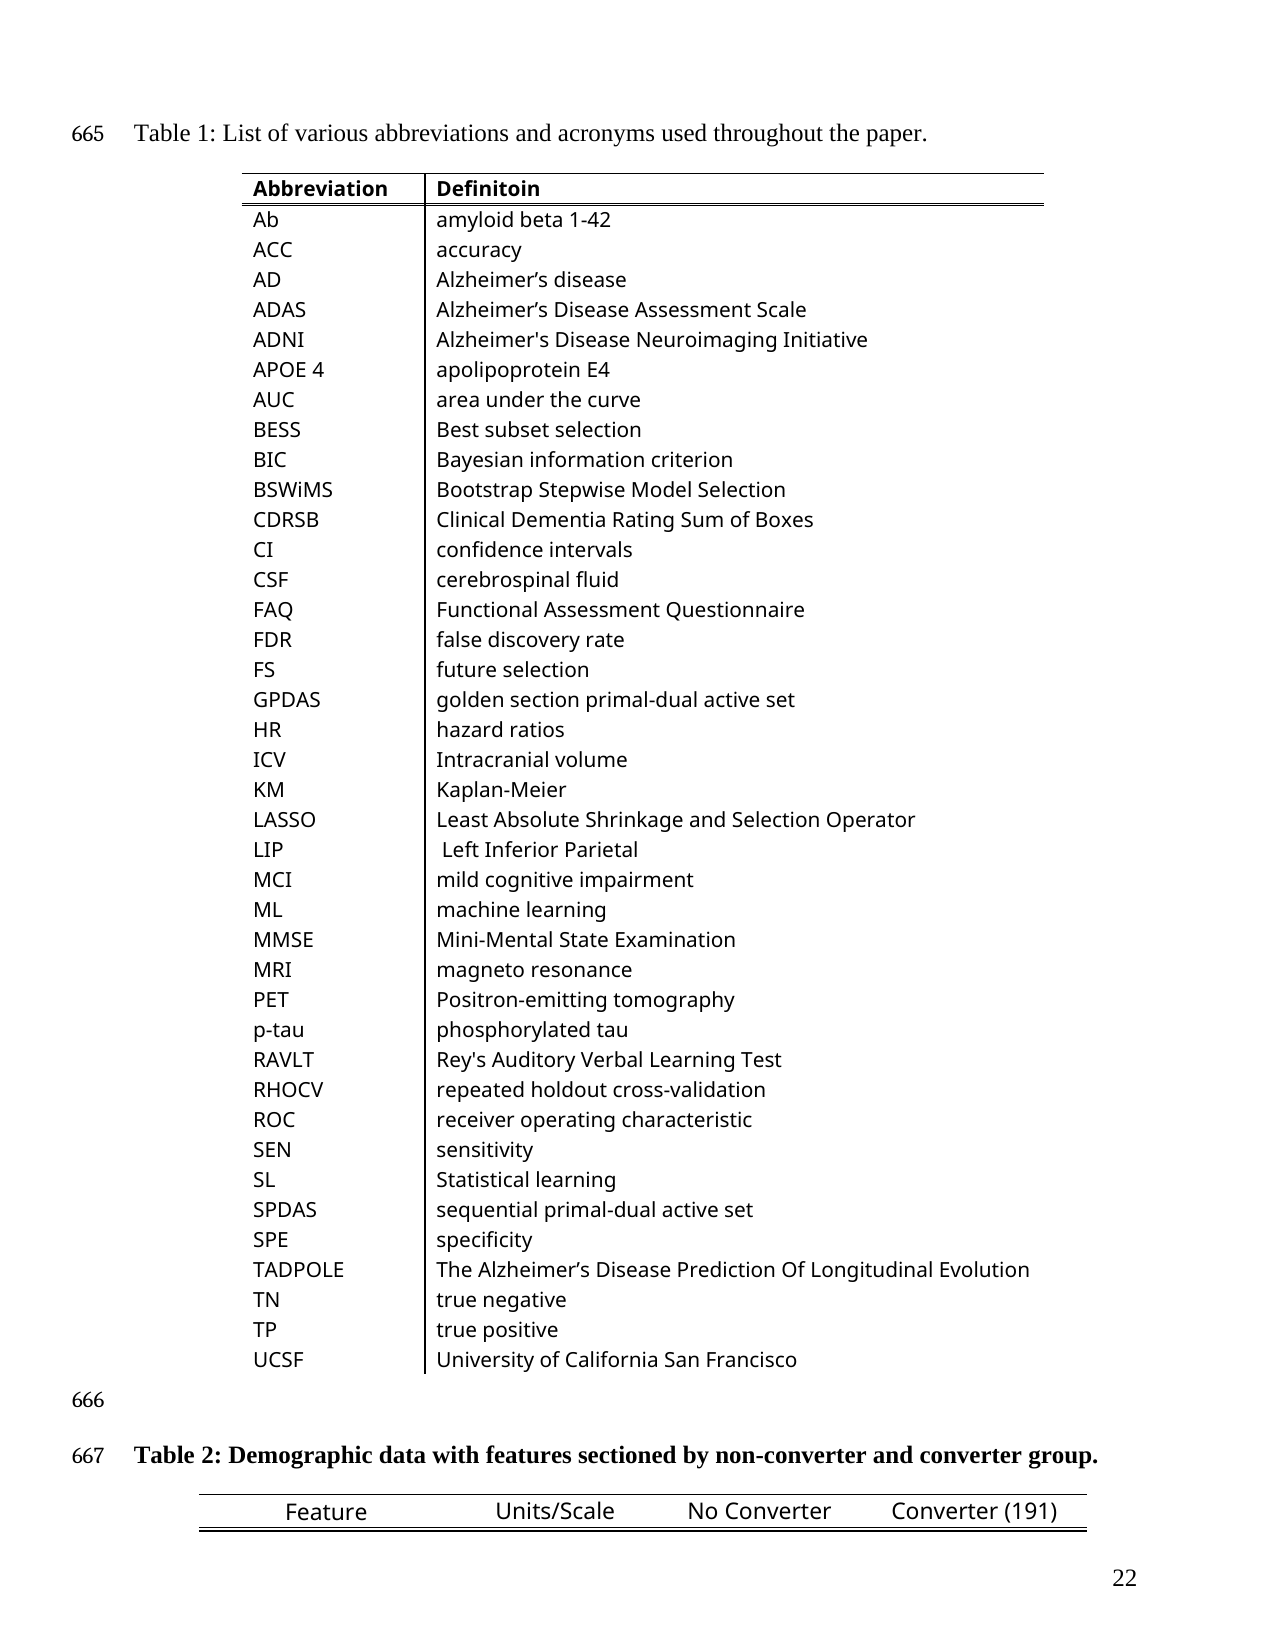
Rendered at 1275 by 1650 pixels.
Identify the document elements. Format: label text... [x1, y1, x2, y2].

table_cell GPDAS [242, 684, 424, 714]
table_cell TP [242, 1314, 424, 1344]
table_cell Statistical learning [426, 1164, 1044, 1194]
table_cell SEN [242, 1134, 424, 1164]
table_cell LIP [242, 834, 424, 864]
table_cell ML [242, 894, 424, 924]
table_cell confidence intervals [426, 534, 1044, 564]
table_cell ROC [242, 1104, 424, 1134]
table_header No Converter (373) [657, 1495, 861, 1527]
table_cell SPDAS [242, 1194, 424, 1224]
table_cell BSWiMS [242, 474, 424, 504]
table_cell CI [242, 534, 424, 564]
table_header Converter (191) [861, 1495, 1087, 1527]
table_cell p-tau [242, 1014, 424, 1044]
table_cell Bootstrap Stepwise Model Selection [426, 474, 1044, 504]
table_cell amyloid beta 1-42 [426, 206, 1044, 234]
table_cell false discovery rate [426, 624, 1044, 654]
table_cell Rey's Auditory Verbal Learning Test [426, 1044, 1044, 1074]
table_cell ACC [242, 234, 424, 264]
text Table 1: List of various abbreviations and acronyms used throughout the paper. [133, 118, 1152, 147]
table_cell sequential primal-dual active set [426, 1194, 1044, 1224]
table_cell FDR [242, 624, 424, 654]
table_header Definitoin [426, 174, 1044, 202]
table_cell Least Absolute Shrinkage and Selection Operator [426, 804, 1044, 834]
table_cell Alzheimer’s disease [426, 264, 1044, 294]
table_cell Intracranial volume [426, 744, 1044, 774]
table_cell FAQ [242, 594, 424, 624]
table_cell Mini-Mental State Examination [426, 924, 1044, 954]
table_cell receiver operating characteristic [426, 1104, 1044, 1134]
table_cell magneto resonance [426, 954, 1044, 984]
table_cell APOE 4 [242, 354, 424, 384]
table_header Feature [199, 1495, 453, 1527]
table_cell apolipoprotein E4 [426, 354, 1044, 384]
table_cell cerebrospinal fluid [426, 564, 1044, 594]
table_cell Functional Assessment Questionnaire [426, 594, 1044, 624]
table_cell Left Inferior Parietal [426, 834, 1044, 864]
table_cell hazard ratios [426, 714, 1044, 744]
table_cell Ab [242, 206, 424, 234]
table_cell KM [242, 774, 424, 804]
table_cell area under the curve [426, 384, 1044, 414]
table_cell Alzheimer’s Disease Assessment Scale [426, 294, 1044, 324]
table_cell ADNI [242, 324, 424, 354]
table_header Units/Scale [453, 1495, 657, 1527]
table_cell golden section primal-dual active set [426, 684, 1044, 714]
table_cell CSF [242, 564, 424, 594]
table_cell BESS [242, 414, 424, 444]
table_cell ADAS [242, 294, 424, 324]
table_cell Bayesian information criterion [426, 444, 1044, 474]
table_cell true negative [426, 1284, 1044, 1314]
table_cell sensitivity [426, 1134, 1044, 1164]
table_cell future selection [426, 654, 1044, 684]
table_cell Clinical Dementia Rating Sum of Boxes [426, 504, 1044, 534]
table_header Abbreviation [242, 174, 424, 202]
table_cell true positive [426, 1314, 1044, 1344]
table_cell repeated holdout cross-validation [426, 1074, 1044, 1104]
table_cell RHOCV [242, 1074, 424, 1104]
table_cell LASSO [242, 804, 424, 834]
table_cell BIC [242, 444, 424, 474]
table_cell Positron-emitting tomography [426, 984, 1044, 1014]
table_cell mild cognitive impairment [426, 864, 1044, 894]
table_cell University of California San Francisco [426, 1344, 1044, 1374]
table_cell ICV [242, 744, 424, 774]
table_cell MMSE [242, 924, 424, 954]
table_cell SPE [242, 1224, 424, 1254]
table_cell SL [242, 1164, 424, 1194]
table_cell accuracy [426, 234, 1044, 264]
table_cell PET [242, 984, 424, 1014]
text Table 2: Demographic data with features sectioned by non-converter and converter group. [133, 1440, 1152, 1469]
table_cell phosphorylated tau [426, 1014, 1044, 1044]
table_cell Best subset selection [426, 414, 1044, 444]
table_cell UCSF [242, 1344, 424, 1374]
table_cell TADPOLE [242, 1254, 424, 1284]
table_cell MCI [242, 864, 424, 894]
table_cell Kaplan-Meier [426, 774, 1044, 804]
table_cell FS [242, 654, 424, 684]
table_cell MRI [242, 954, 424, 984]
table_cell specificity [426, 1224, 1044, 1254]
table_cell machine learning [426, 894, 1044, 924]
table_cell The Alzheimer’s Disease Prediction Of Longitudinal Evolution [426, 1254, 1044, 1284]
table_cell RAVLT [242, 1044, 424, 1074]
table_cell Alzheimer's Disease Neuroimaging Initiative [426, 324, 1044, 354]
table_cell AUC [242, 384, 424, 414]
table_cell AD [242, 264, 424, 294]
table_cell HR [242, 714, 424, 744]
table_cell TN [242, 1284, 424, 1314]
table_cell CDRSB [242, 504, 424, 534]
